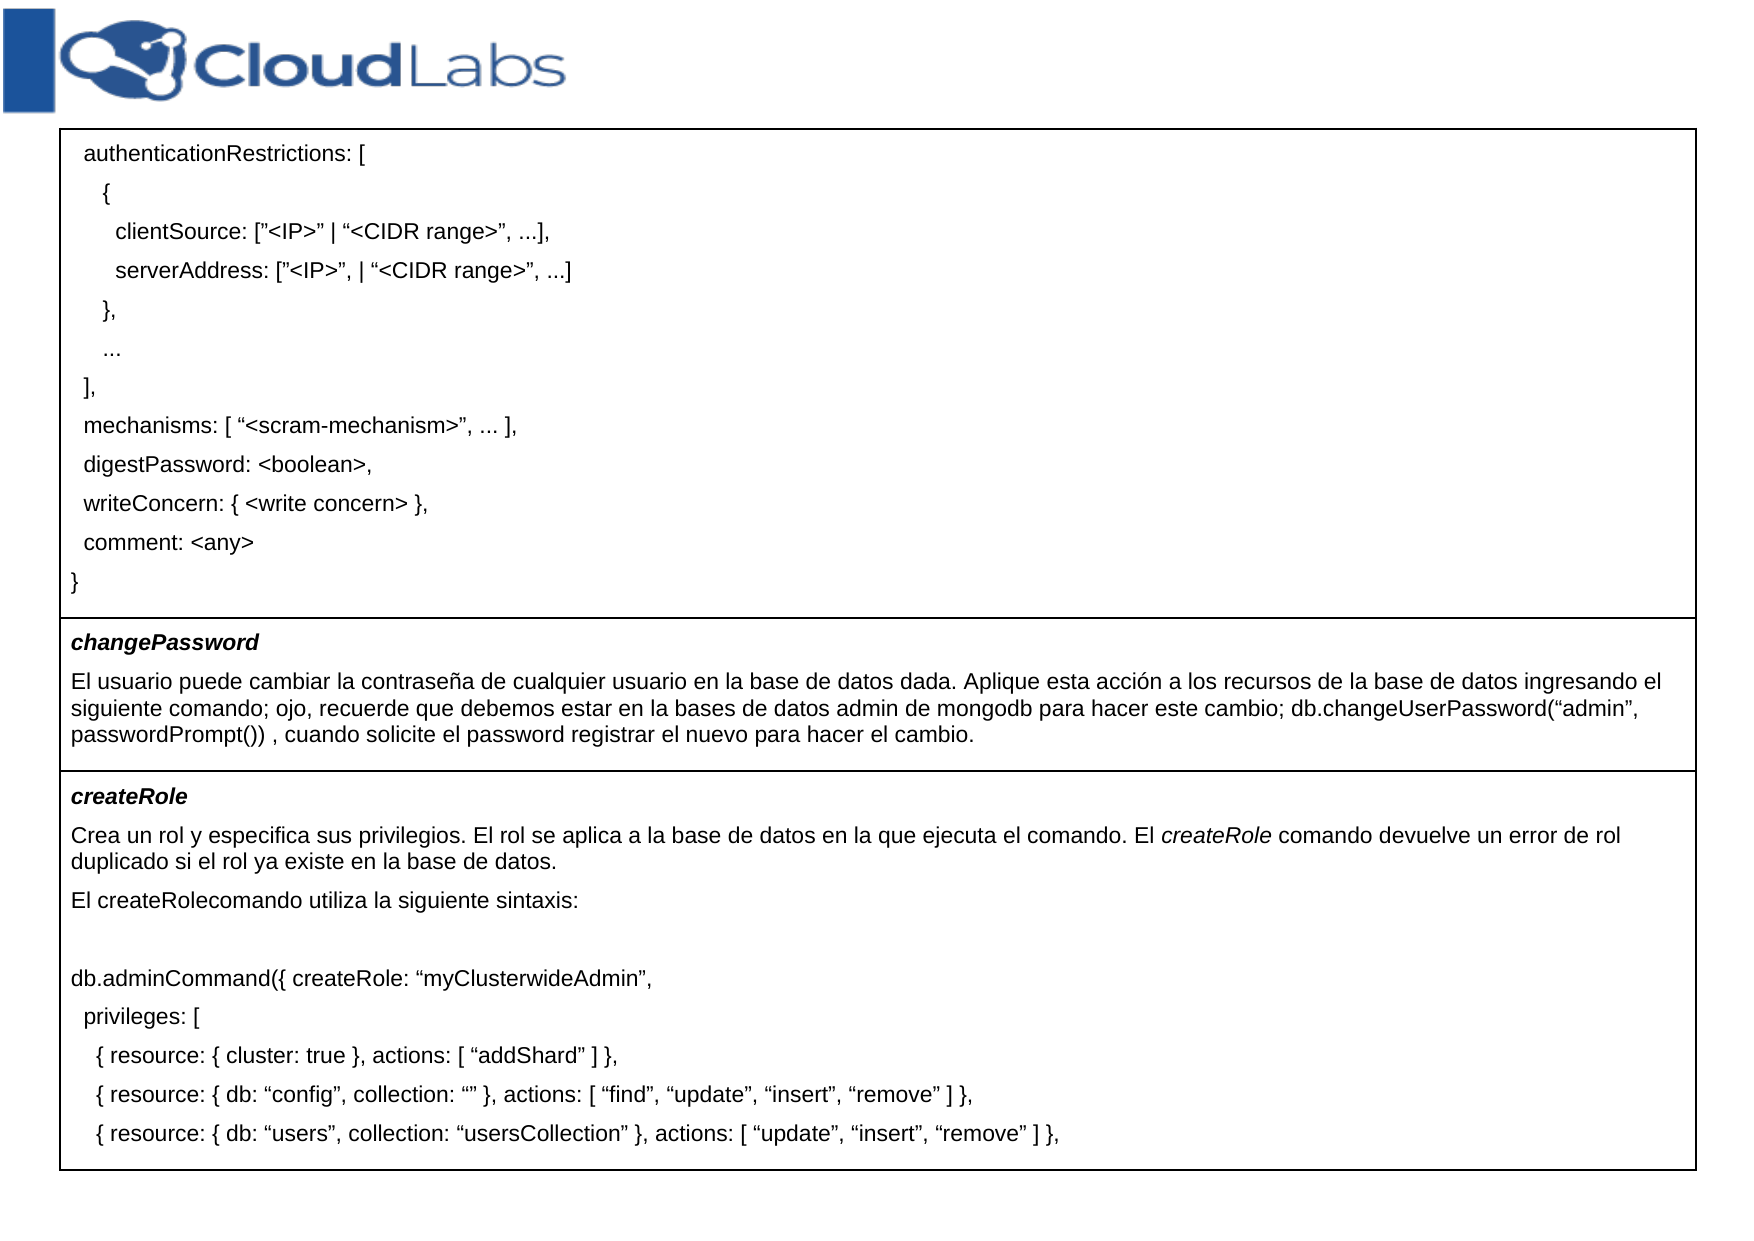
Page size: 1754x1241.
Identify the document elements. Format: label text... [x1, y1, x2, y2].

table_cell changePassword El usuario puede cambiar la contraseña de cualquier usuario en la base de datos dada. Aplique esta acción a los recursos de la base de datos ingresando el siguiente comando; ojo, recuerde que debemos estar en la bases de datos admin de mongodb para hacer este cambio; db.changeUserPassword(“admin”, passwordPrompt()) , cuando solicite el password registrar el nuevo para hacer el cambio. [61, 619, 1695, 770]
picture [3, 0, 580, 122]
